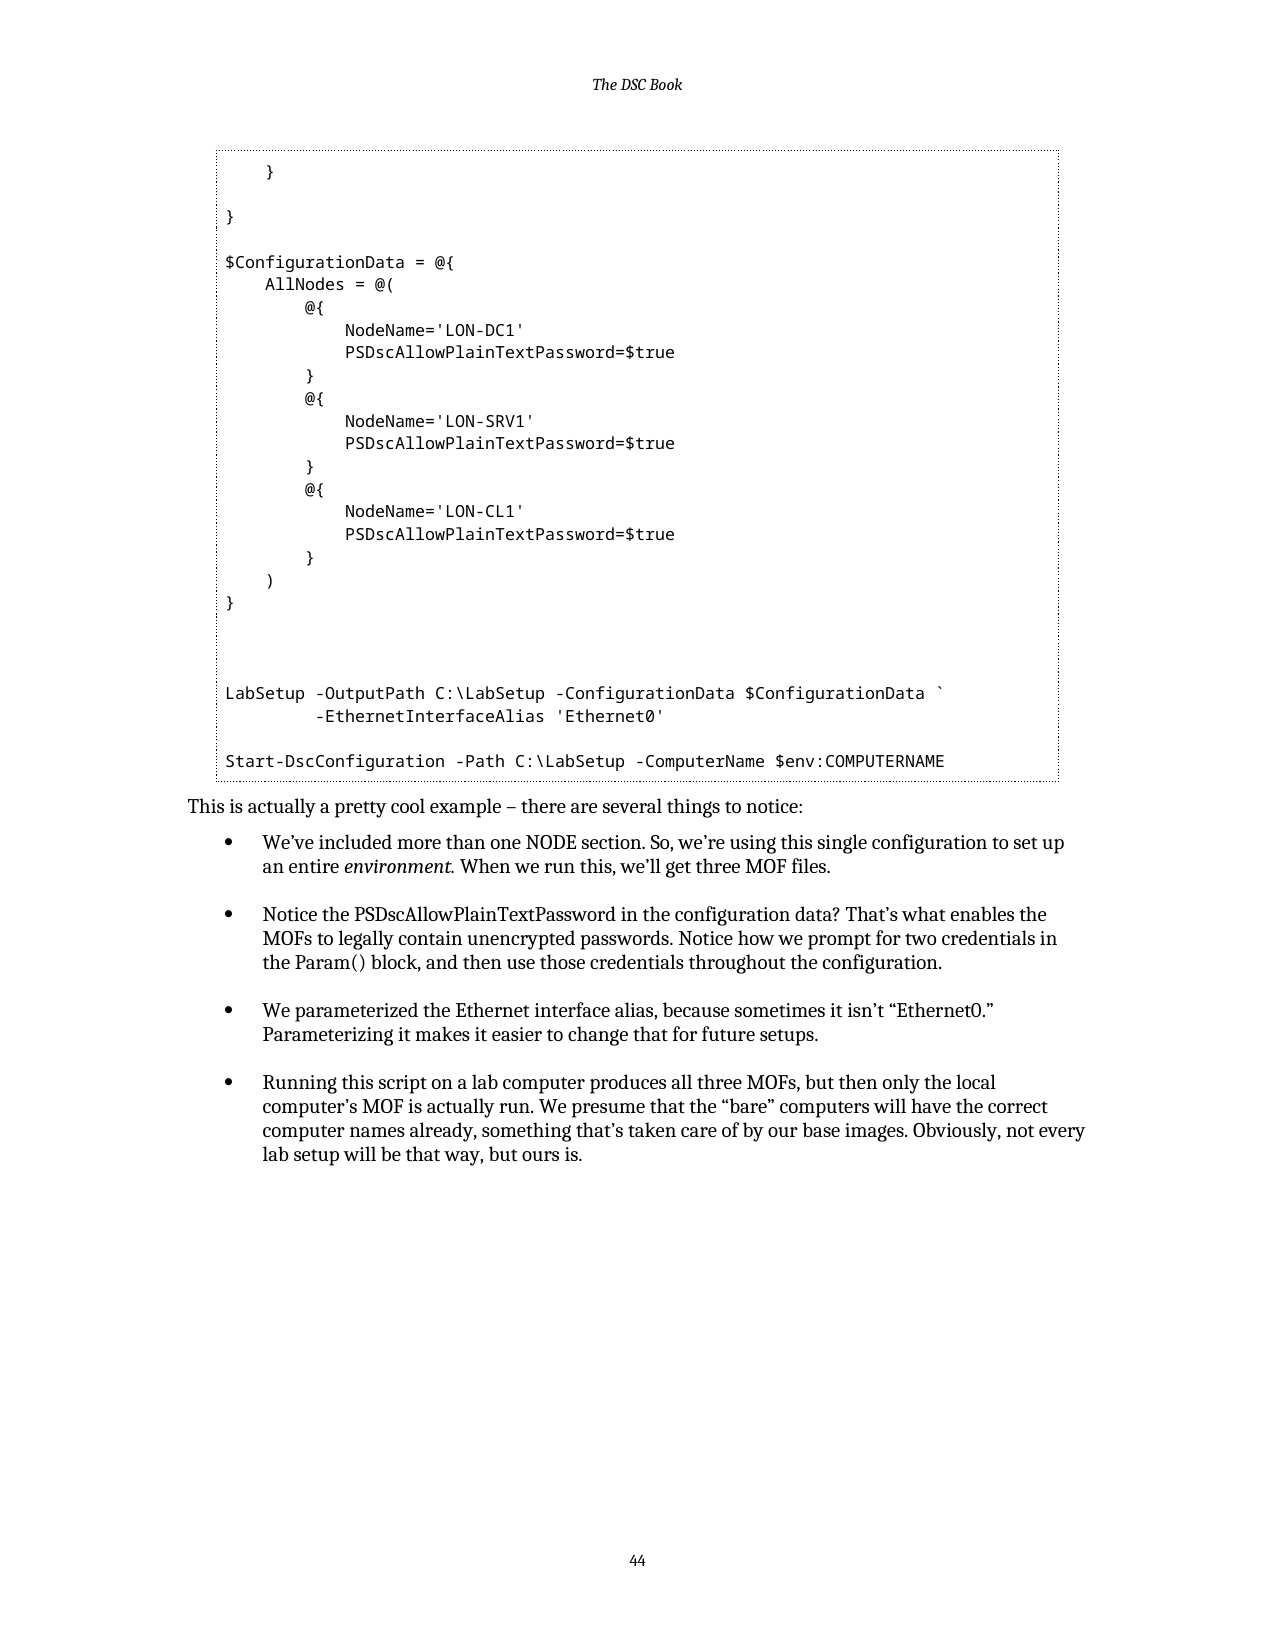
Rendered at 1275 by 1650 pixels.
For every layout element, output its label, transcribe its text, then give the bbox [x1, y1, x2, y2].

list Running this script on a lab computer produces all three MOFs, but then only the local computer’s MOF is actually run. We presume that the “bare” computers will have the correct computer names already, something that’s taken care of by our base images. Obviously, not every lab setup will be that way, but ours is. [225, 1070, 1087, 1166]
text } [216, 195, 1059, 227]
list We parameterized the Ethernet interface alias, because sometimes it isn’t “Ethernet0.” Parameterizing it makes it easier to change that for future setups. [225, 998, 1087, 1070]
text LabSetup -OutputPath C:\LabSetup -ConfigurationData $ConfigurationData ` [216, 672, 1059, 695]
text -EthernetInterfaceAlias 'Ethernet0' [216, 695, 1059, 727]
text } [216, 354, 1059, 377]
text @{ [216, 286, 1059, 309]
text PSDscAllowPlainTextPassword=$true [216, 332, 1059, 354]
text NodeName='LON-DC1' [216, 309, 1059, 332]
text NodeName='LON-CL1' [216, 491, 1059, 513]
text } [216, 581, 1059, 613]
list Notice the PSDscAllowPlainTextPassword in the configuration data? That’s what enables the MOFs to legally contain unencrypted passwords. Notice how we prompt for two credentials in the Param() block, and then use those credentials throughout the configuration. [225, 903, 1087, 998]
text } [216, 445, 1059, 468]
text @{ [216, 377, 1059, 400]
text ) [216, 559, 1059, 581]
text } [216, 536, 1059, 559]
text } [216, 150, 1059, 182]
list We’ve included more than one NODE section. So, we’re using this single configuration to set up an entire environment. When we run this, we’ll get three MOF files. [225, 831, 1087, 903]
text NodeName='LON-SRV1' [216, 400, 1059, 422]
text PSDscAllowPlainTextPassword=$true [216, 513, 1059, 536]
text This is actually a pretty cool example – there are several things to notice: [187, 794, 1087, 818]
text AllNodes = @( [216, 263, 1059, 286]
text PSDscAllowPlainTextPassword=$true [216, 422, 1059, 445]
text $ConfigurationData = @{ [216, 241, 1059, 263]
text @{ [216, 468, 1059, 491]
text Start-DscConfiguration -Path C:\LabSetup -ComputerName $env:COMPUTERNAME [216, 740, 1059, 782]
